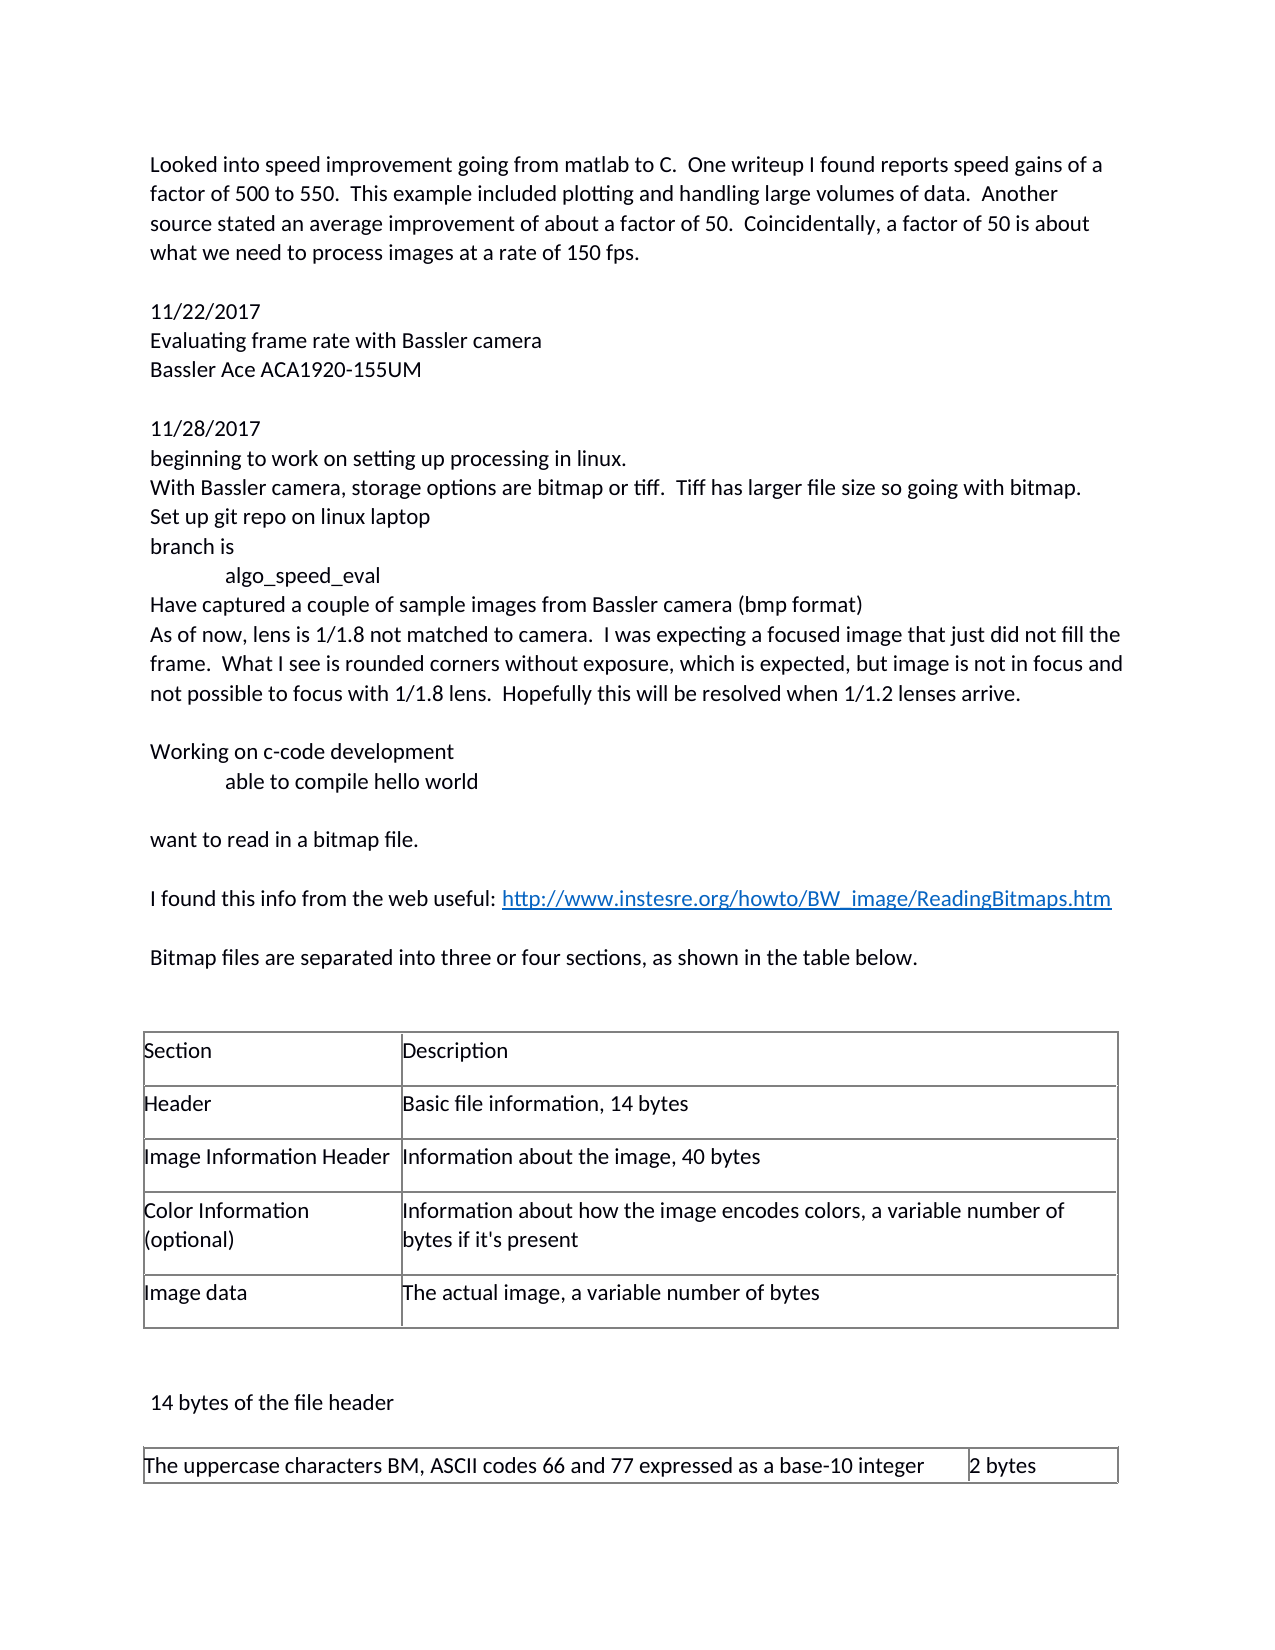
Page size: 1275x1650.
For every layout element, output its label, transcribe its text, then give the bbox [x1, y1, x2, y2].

table_cell Color Information (optional) [145, 1193, 401, 1274]
table_cell Image Information Header [145, 1140, 401, 1191]
text As of now, lens is 1/1.8 not matched to camera. I was expecting a focused image that just did not fill the frame. What I see is rounded corners without exposure, which is expected, but image is not in focus and not possible to focus with 1/1.8 lens. Hopefully this will be resolved when 1/1.2 lenses arrive. [150, 620, 1125, 707]
table_header Section [145, 1033, 401, 1084]
text Evaluating frame rate with Bassler camera [150, 326, 1125, 354]
table_cell Basic file information, 14 bytes [403, 1085, 1117, 1138]
text beginning to work on setting up processing in linux. [150, 444, 1125, 472]
text Set up git repo on linux laptop [150, 502, 1125, 531]
text branch is [150, 532, 1125, 560]
table_header 2 bytes [969, 1449, 1117, 1482]
text Looked into speed improvement going from matlab to C. One writeup I found reports speed gains of a factor of 500 to 550. This example included plotting and handling large volumes of data. Another source stated an average improvement of about a factor of 50. Coincidentally, a factor of 50 is about what we need to process images at a rate of 150 fps. [150, 150, 1125, 266]
table_cell Header [145, 1087, 401, 1138]
text Bassler Ace ACA1920-155UM [150, 356, 1125, 384]
table_cell Information about the image, 40 bytes [403, 1138, 1117, 1191]
text Working on c-code development [150, 737, 1125, 766]
table_cell Image data [145, 1276, 402, 1327]
text want to read in a bitmap file. [150, 826, 1125, 854]
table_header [145, 1449, 969, 1482]
text I found this info from the web useful: http://www.instesre.org/howto/BW_image/ReadingBitmaps.htm [150, 884, 1125, 912]
table_cell Information about how the image encodes colors, a variable number of bytes if it's present [403, 1191, 1117, 1274]
text 11/22/2017 [150, 297, 1125, 325]
table_cell The actual image, a variable number of bytes [402, 1274, 1117, 1327]
text Bitmap files are separated into three or four sections, as shown in the table below. [150, 943, 1125, 971]
text algo_speed_eval [150, 561, 1125, 589]
text Have captured a couple of sample images from Bassler camera (bmp format) [150, 591, 1125, 619]
text 11/28/2017 [150, 414, 1125, 442]
table_header Description [403, 1033, 1117, 1084]
text 14 bytes of the file header [150, 1388, 1125, 1416]
text able to compile hello world [150, 767, 1125, 795]
text With Bassler camera, storage options are bitmap or tiff. Tiff has larger file size so going with bitmap. [150, 473, 1125, 501]
